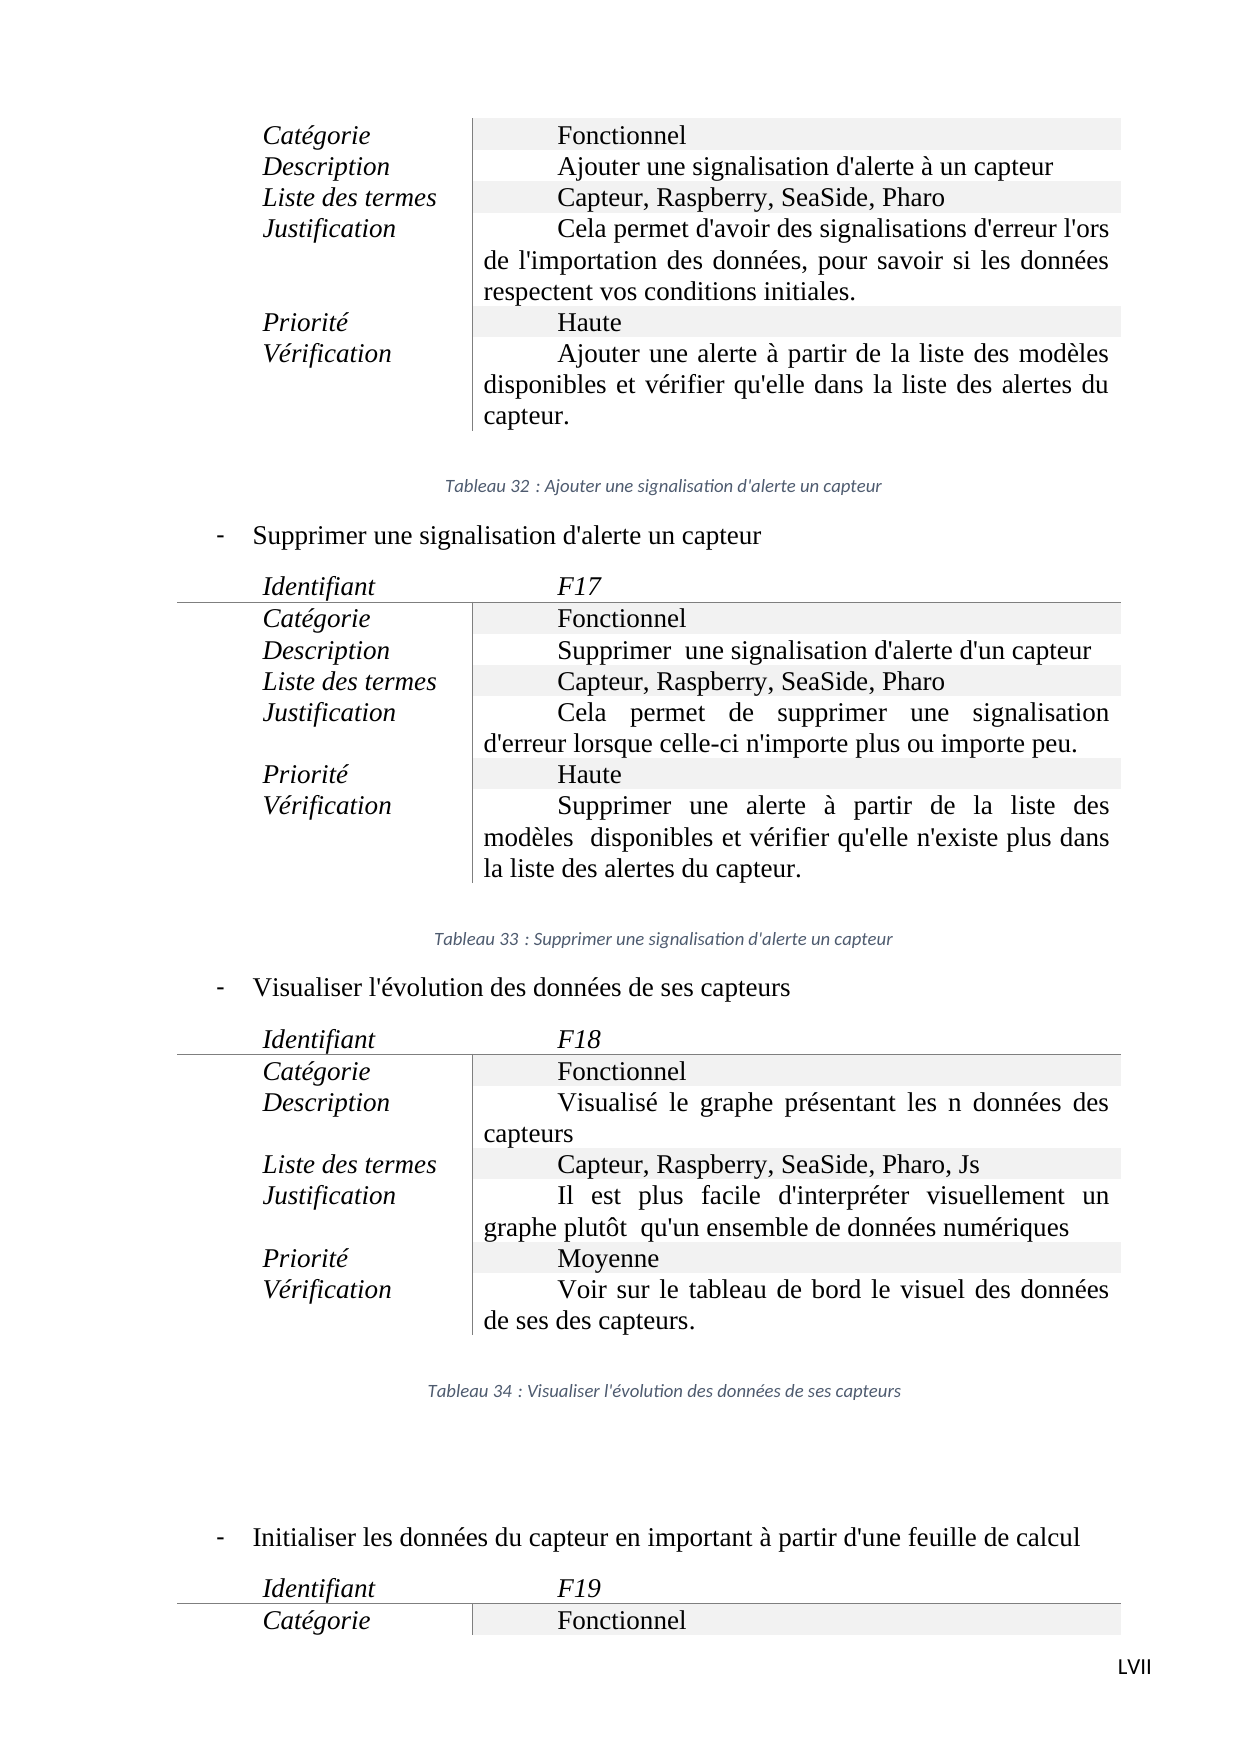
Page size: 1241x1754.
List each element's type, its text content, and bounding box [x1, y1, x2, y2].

table_cell Justification [177, 213, 472, 306]
table_cell Cela permet d'avoir des signalisations d'erreur l'ors de l'importation des données, pour savoir si les données respectent vos conditions initiales. [473, 213, 1121, 306]
table_cell Capteur, Raspberry, SeaSide, Pharo [473, 181, 1121, 213]
table_cell Liste des termes [177, 665, 472, 696]
table_cell Capteur, Raspberry, SeaSide, Pharo [473, 665, 1121, 696]
list Initialiser les données du capteur en important à partir d'une feuille de calcul [216, 1520, 1152, 1553]
table_cell Priorité [177, 1242, 472, 1273]
table_cell Fonctionnel [473, 118, 1121, 150]
table_cell Haute [473, 758, 1121, 789]
text Tableau 34 : Visualiser l'évolution des données de ses capteurs [177, 1379, 1152, 1402]
table_cell Vérification [177, 337, 472, 431]
table_cell Justification [177, 696, 472, 758]
table_cell Visualisé le graphe présentant les n données des capteurs [473, 1086, 1121, 1148]
table_cell Description [177, 150, 472, 181]
table_cell Voir sur le tableau de bord le visuel des données de ses des capteurs. [473, 1273, 1121, 1335]
table_cell Priorité [177, 758, 472, 789]
table_header Identifiant [177, 1023, 472, 1054]
text Tableau 32 : Ajouter une signalisation d'alerte un capteur [177, 474, 1152, 497]
table_header Identifiant [177, 1572, 472, 1603]
table_header Identifiant [177, 570, 472, 602]
table_cell Vérification [177, 1273, 472, 1335]
list Supprimer une signalisation d'alerte un capteur [216, 518, 1152, 551]
table_cell Vérification [177, 790, 472, 883]
table_cell Moyenne [473, 1242, 1121, 1273]
table_cell Description [177, 1086, 472, 1148]
table_cell Description [177, 634, 472, 665]
table_cell Haute [473, 306, 1121, 337]
table_cell Fonctionnel [473, 1604, 1121, 1635]
table_cell Fonctionnel [473, 603, 1121, 634]
table_cell Supprimer une alerte à partir de la liste des modèles disponibles et vérifier qu'elle n'existe plus dans la liste des alertes du capteur. [473, 790, 1121, 883]
table_cell Catégorie [177, 1055, 472, 1086]
text Tableau 33 : Supprimer une signalisation d'alerte un capteur [177, 927, 1152, 949]
table_cell Ajouter une alerte à partir de la liste des modèles disponibles et vérifier qu'elle dans la liste des alertes du capteur. [473, 337, 1121, 431]
table_cell Supprimer une signalisation d'alerte d'un capteur [473, 634, 1121, 665]
table_cell Catégorie [177, 603, 472, 634]
table_cell Priorité [177, 306, 472, 337]
table_cell Liste des termes [177, 181, 472, 213]
table_cell Justification [177, 1180, 472, 1242]
table_cell Catégorie [177, 118, 472, 150]
table_cell Cela permet de supprimer une signalisation d'erreur lorsque celle-ci n'importe plus ou importe peu. [473, 696, 1121, 758]
list Visualiser l'évolution des données de ses capteurs [216, 970, 1152, 1003]
table_header F19 [472, 1572, 1121, 1603]
table_cell Il est plus facile d'interpréter visuellement un graphe plutôt qu'un ensemble de données numériques [473, 1180, 1121, 1242]
table_cell Ajouter une signalisation d'alerte à un capteur [473, 150, 1121, 181]
table_cell Catégorie [177, 1604, 472, 1635]
table_cell Capteur, Raspberry, SeaSide, Pharo, Js [473, 1148, 1121, 1179]
table_header F18 [472, 1023, 1121, 1054]
table_cell Liste des termes [177, 1148, 472, 1179]
table_cell Fonctionnel [473, 1055, 1121, 1086]
table_header F17 [472, 570, 1121, 602]
